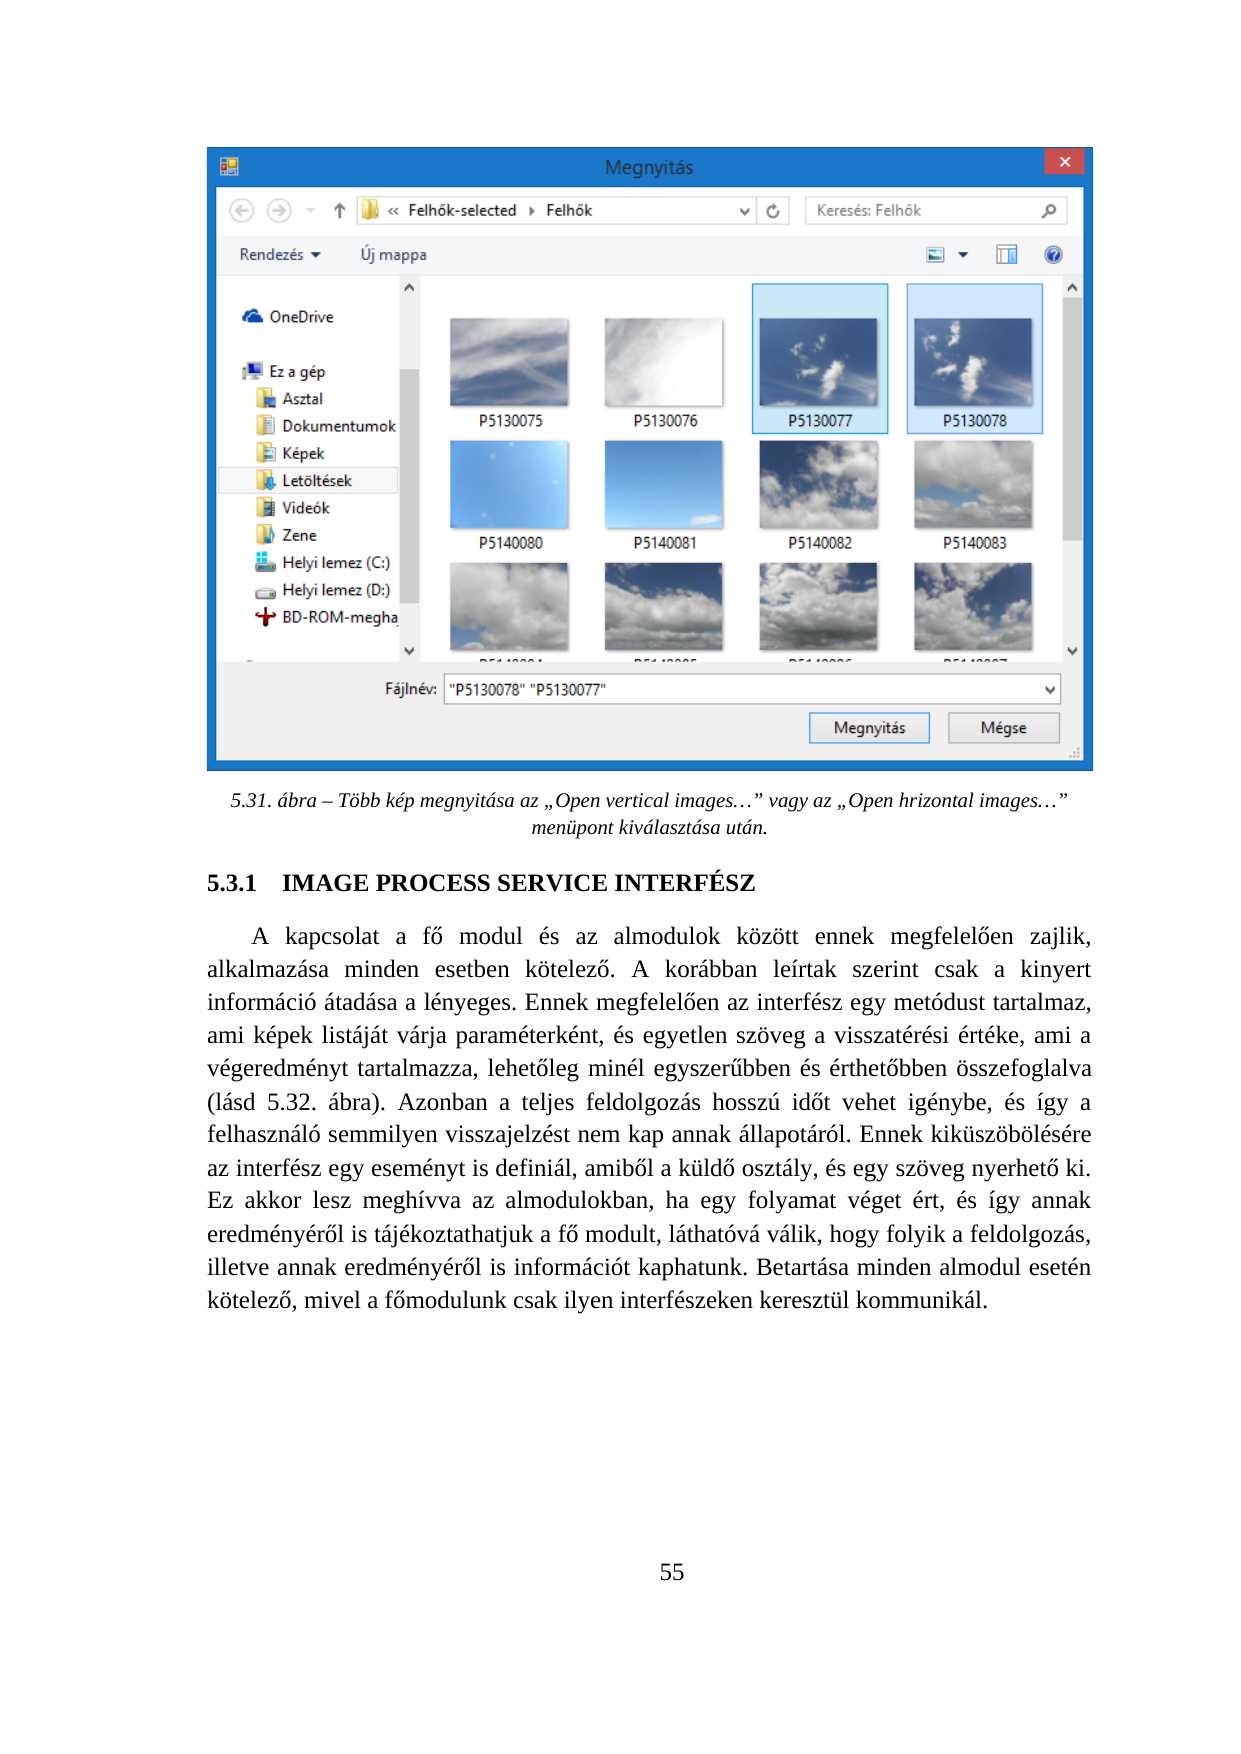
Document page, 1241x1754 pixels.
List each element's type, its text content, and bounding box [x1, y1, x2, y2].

subtitle Image Process Service interfész [207, 868, 1092, 896]
picture [206, 147, 1094, 771]
